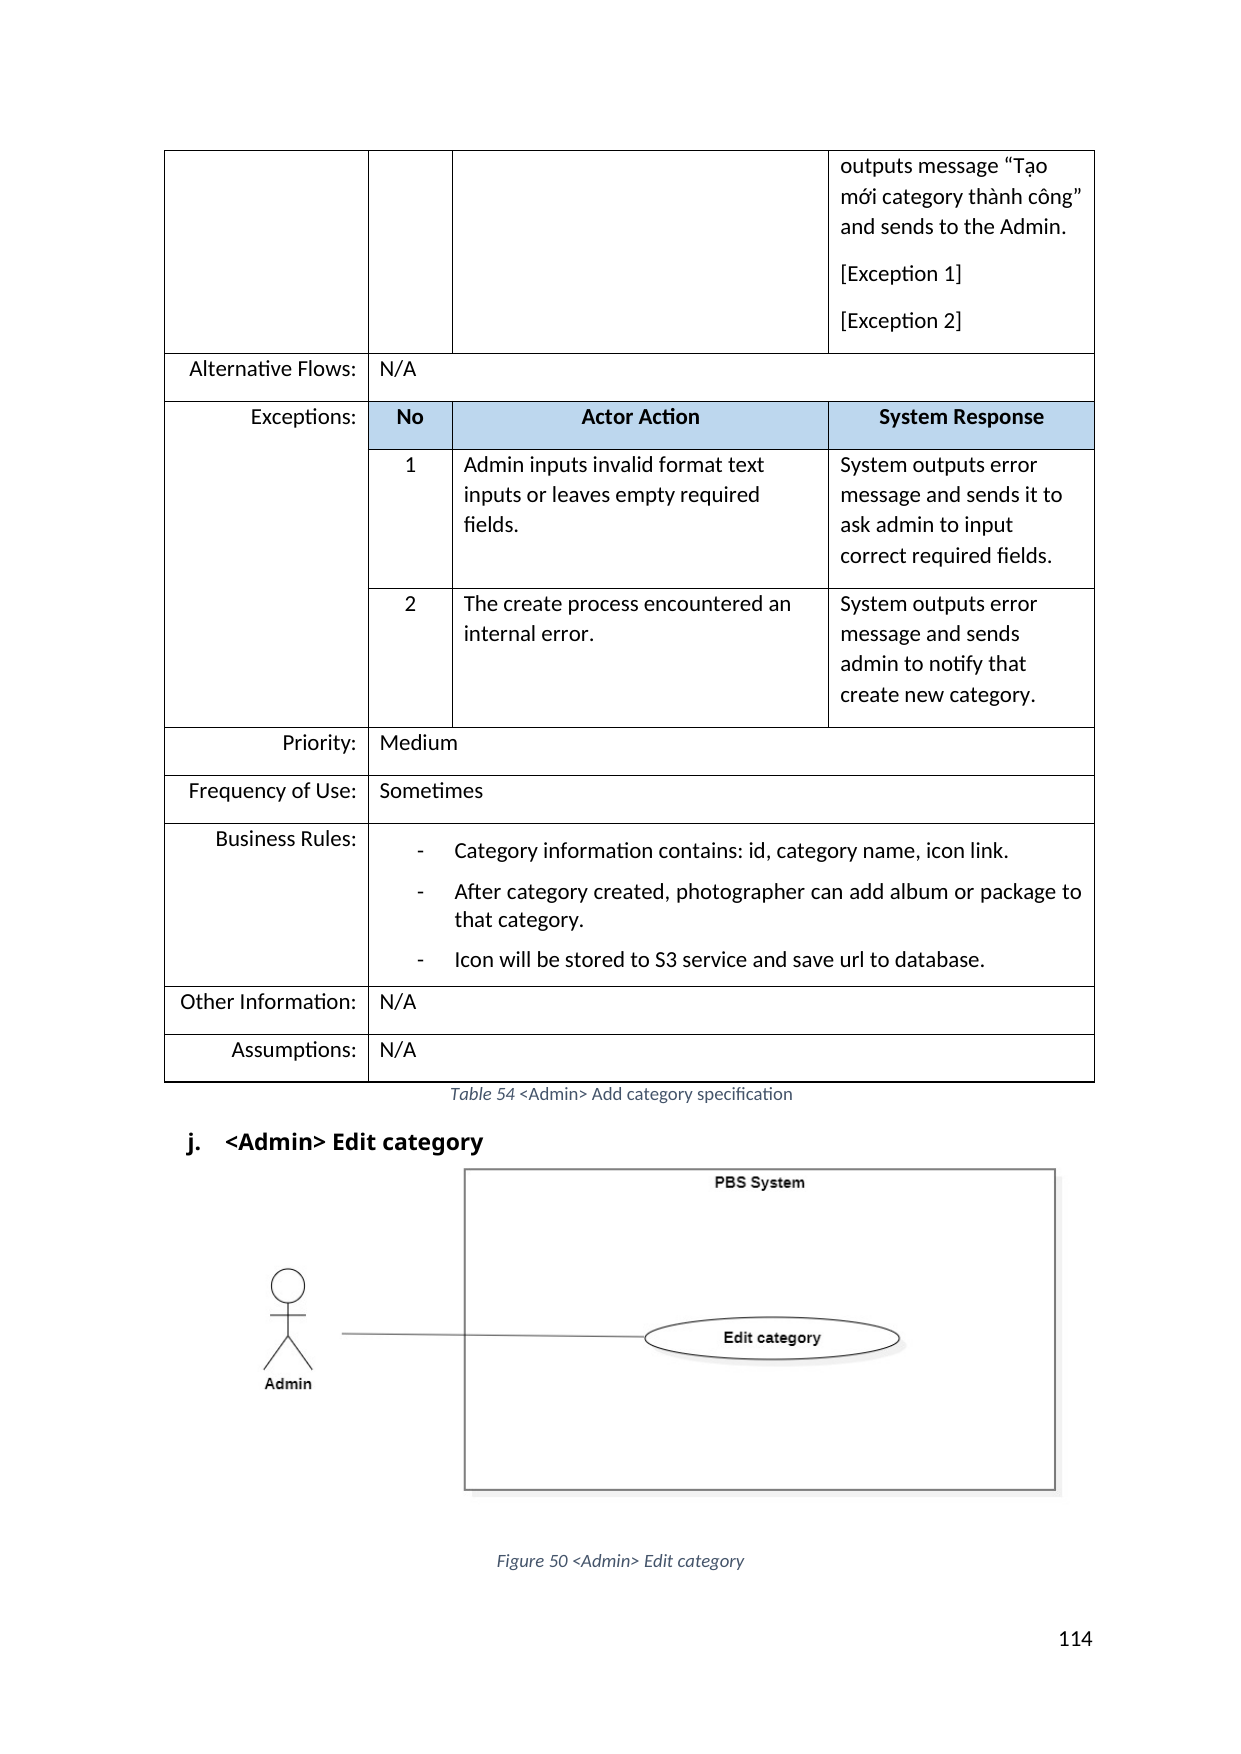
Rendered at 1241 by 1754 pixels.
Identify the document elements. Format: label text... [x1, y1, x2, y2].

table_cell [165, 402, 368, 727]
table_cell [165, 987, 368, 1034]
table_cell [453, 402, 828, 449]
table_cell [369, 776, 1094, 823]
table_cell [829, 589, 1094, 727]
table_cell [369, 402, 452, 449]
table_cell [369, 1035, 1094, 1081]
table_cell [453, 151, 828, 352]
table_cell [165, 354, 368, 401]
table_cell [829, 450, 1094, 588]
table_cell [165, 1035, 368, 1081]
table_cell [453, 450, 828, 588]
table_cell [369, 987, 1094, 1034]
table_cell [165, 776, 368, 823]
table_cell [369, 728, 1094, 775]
text Figure 50 <Admin> Edit category [150, 1549, 1093, 1572]
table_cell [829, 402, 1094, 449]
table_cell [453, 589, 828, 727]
subtitle <Admin> Edit category [187, 1126, 1093, 1157]
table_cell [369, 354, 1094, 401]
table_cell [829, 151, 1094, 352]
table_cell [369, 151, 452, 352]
picture [225, 1160, 1096, 1531]
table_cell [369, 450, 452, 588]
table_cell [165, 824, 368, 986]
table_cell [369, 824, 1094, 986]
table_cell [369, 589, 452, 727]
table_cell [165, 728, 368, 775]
